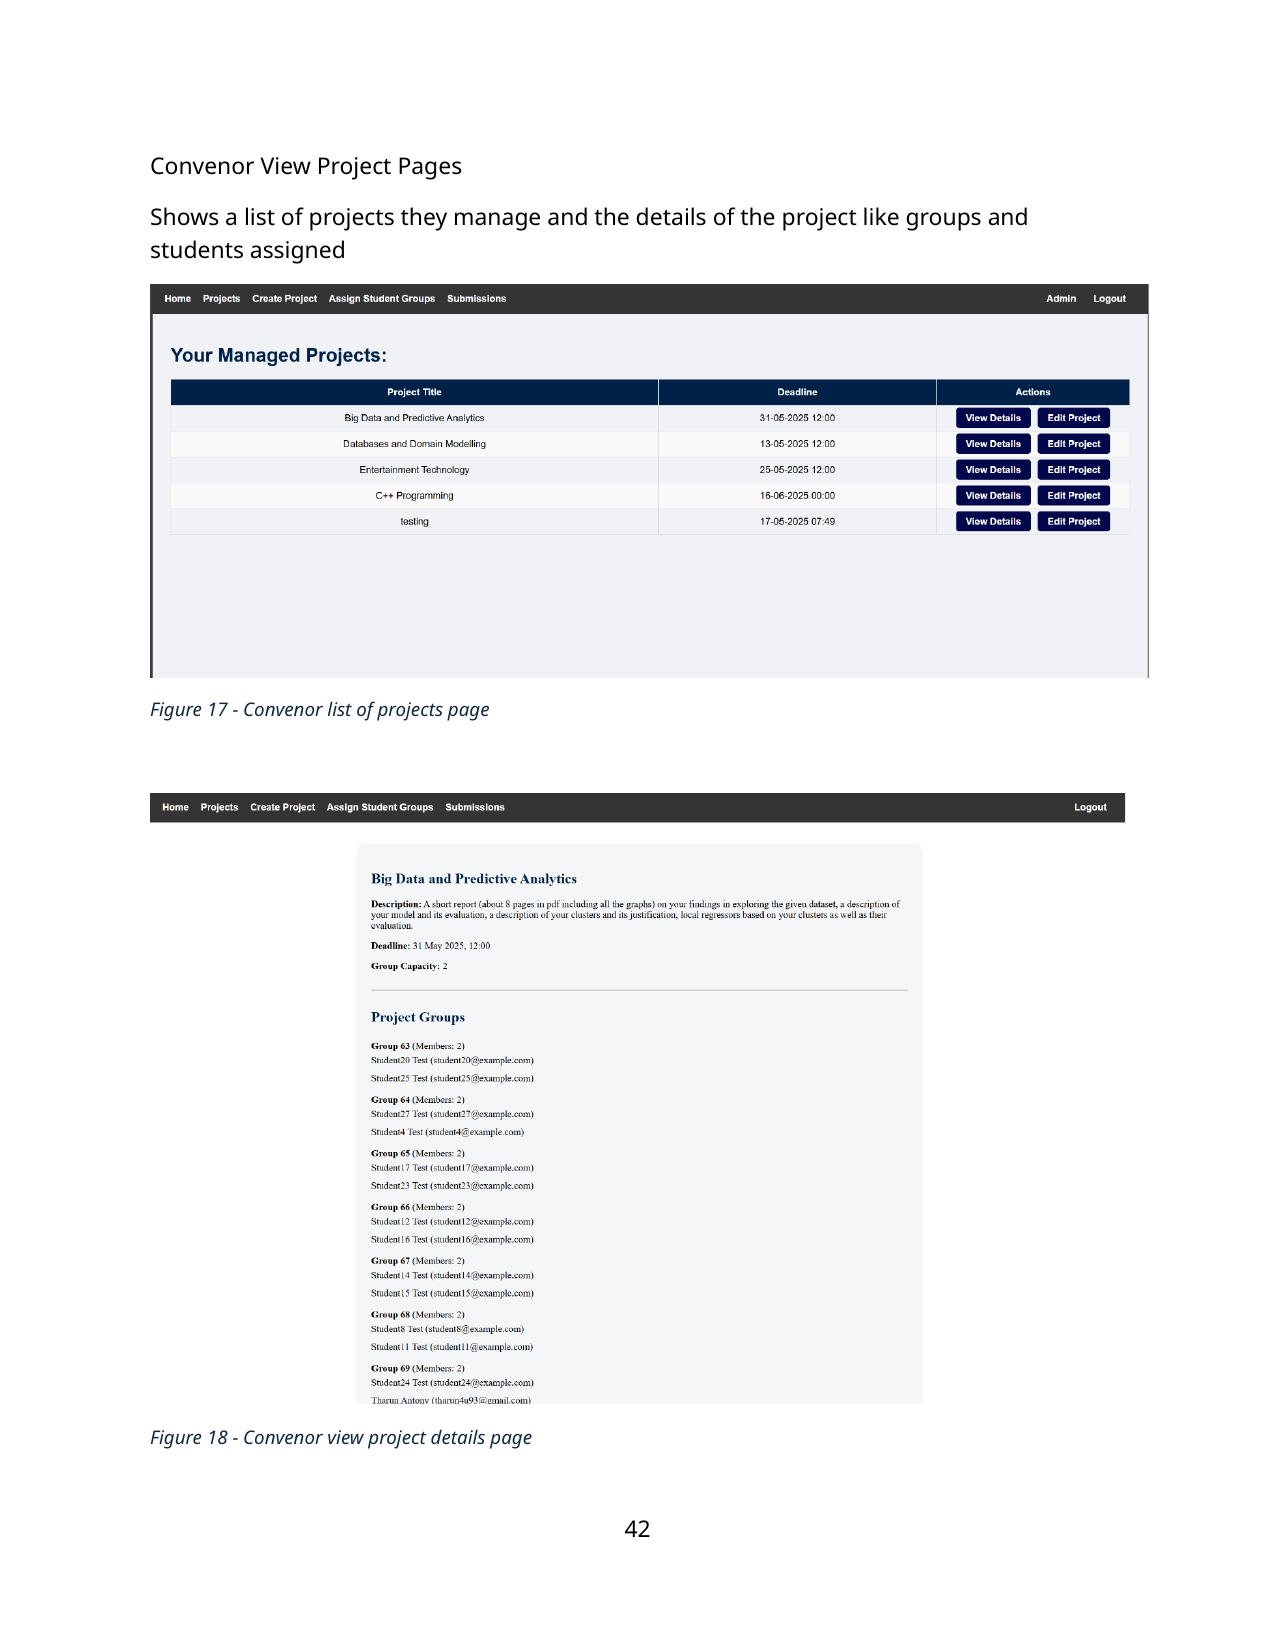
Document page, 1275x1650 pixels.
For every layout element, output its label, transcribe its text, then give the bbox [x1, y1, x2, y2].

text Figure 17 - Convenor list of projects page [150, 696, 1125, 722]
picture [150, 284, 1149, 678]
text Shows a list of projects they manage and the details of the project like groups and students assigned [150, 200, 1125, 265]
text Convenor View Project Pages [150, 150, 1125, 181]
picture [150, 793, 1125, 1404]
text Figure 18 - Convenor view project details page [150, 1424, 1125, 1449]
